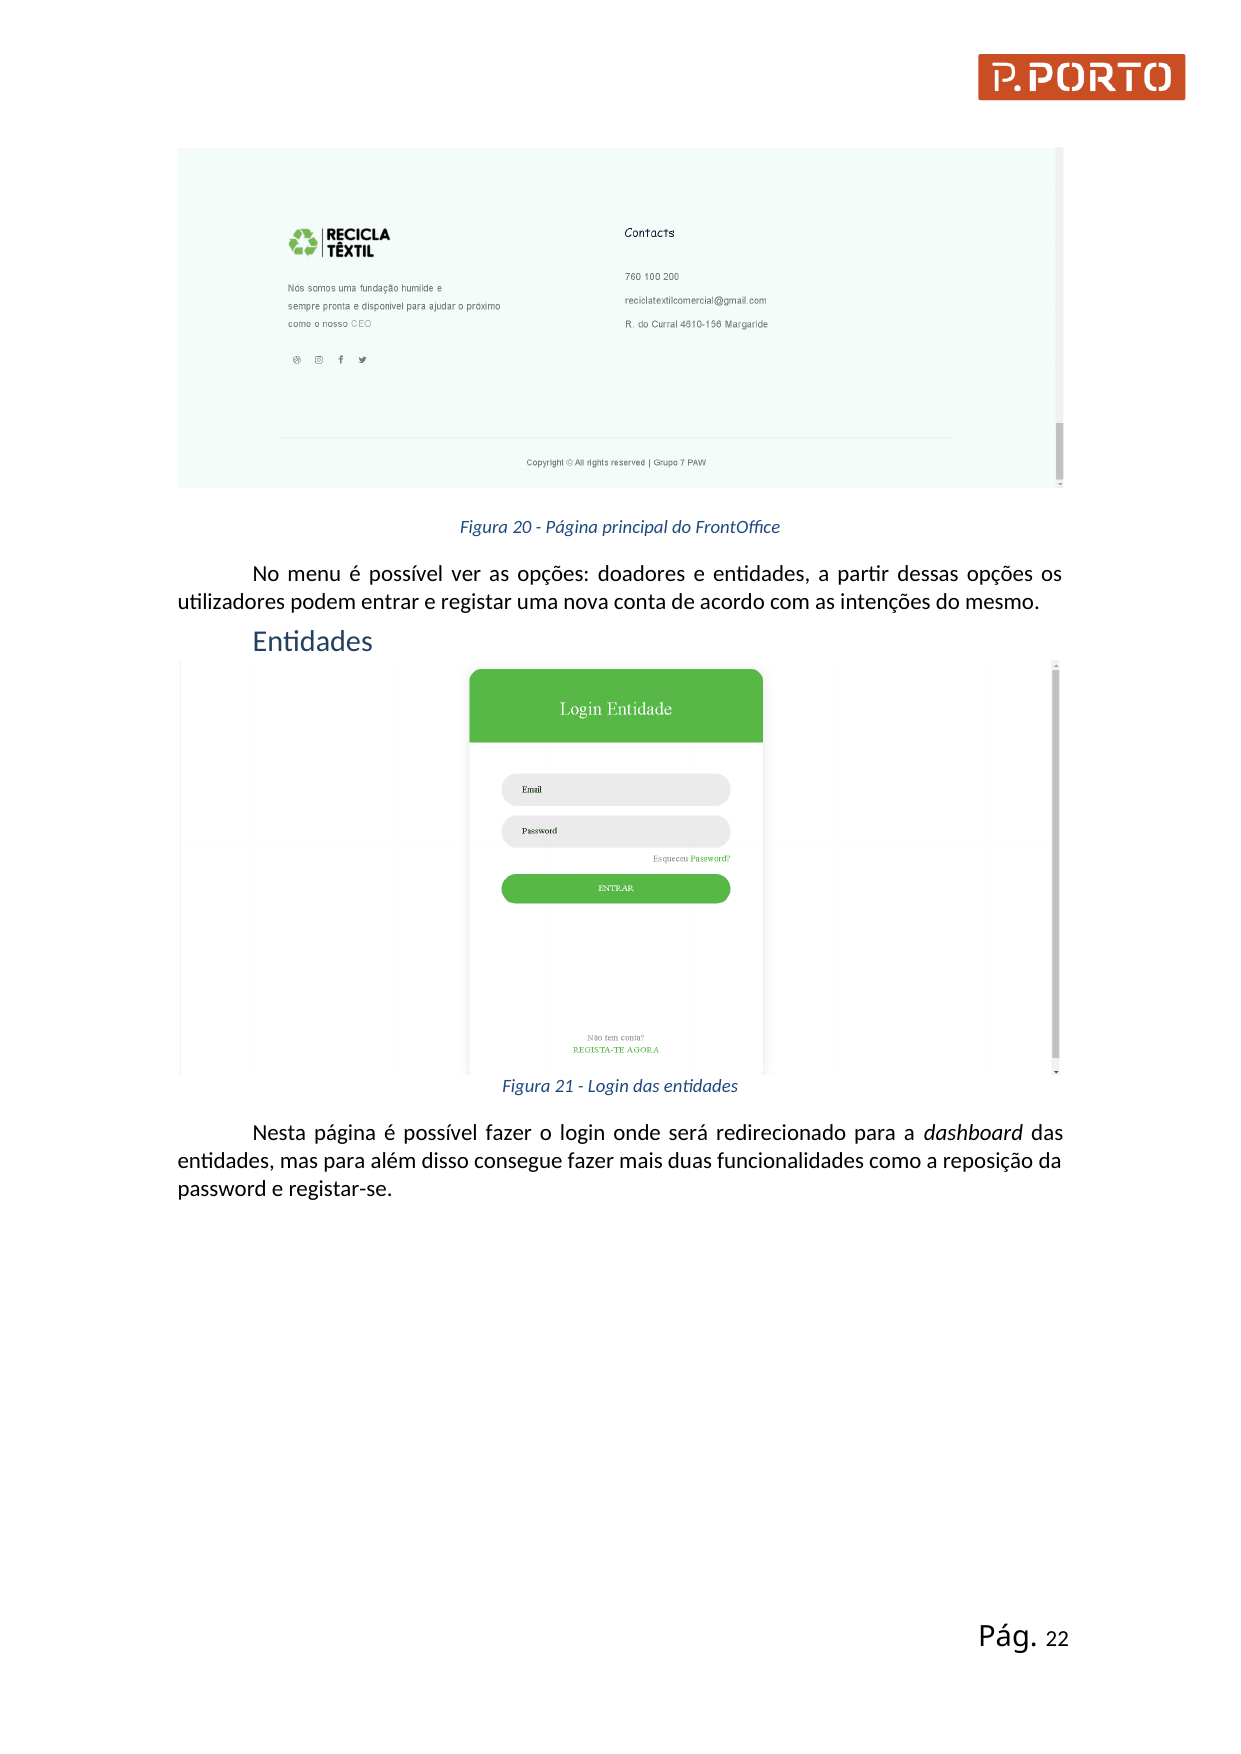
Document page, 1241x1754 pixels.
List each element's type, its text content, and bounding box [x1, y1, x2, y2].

picture [180, 660, 1060, 1075]
picture [177, 147, 1064, 488]
text Figura 21 - Login das entidades [177, 1074, 1063, 1097]
text Nesta página é possível fazer o login onde será redirecionado para a dashboard das entidades, mas para além disso consegue fazer mais duas funcionalidades como a reposição da password e registar-se. [177, 1118, 1063, 1202]
text Figura 20 - Página principal do FrontOffice [177, 515, 1063, 538]
subtitle Entidades [177, 615, 1063, 661]
picture [978, 54, 1186, 101]
text No menu é possível ver as opções: doadores e entidades, a partir dessas opções os utilizadores podem entrar e registar uma nova conta de acordo com as intenções do mesmo. [177, 559, 1063, 615]
